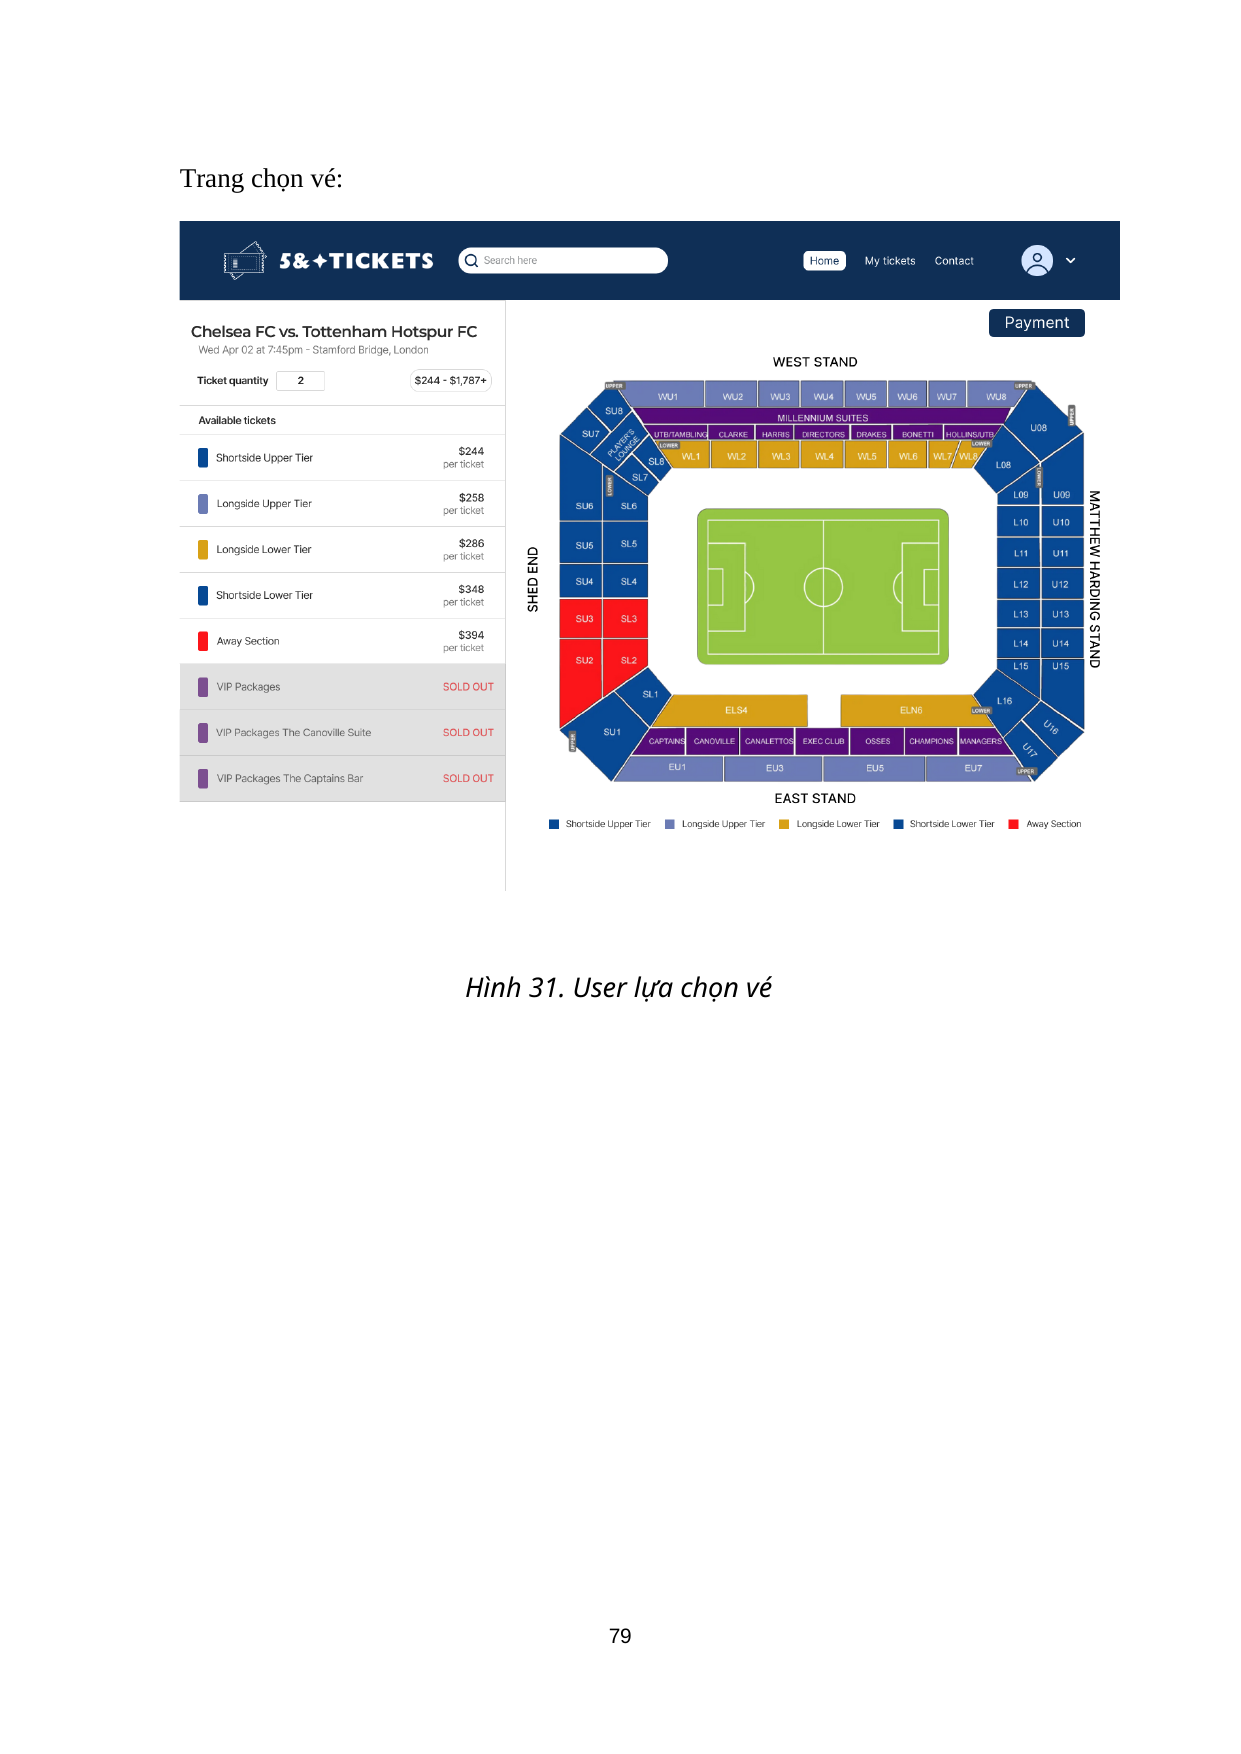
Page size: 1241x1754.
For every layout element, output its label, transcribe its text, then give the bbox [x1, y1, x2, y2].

picture [179, 221, 1120, 891]
text Trang chọn vé: [150, 162, 1090, 194]
text Hình 31. User lựa chọn vé [150, 968, 1090, 1005]
